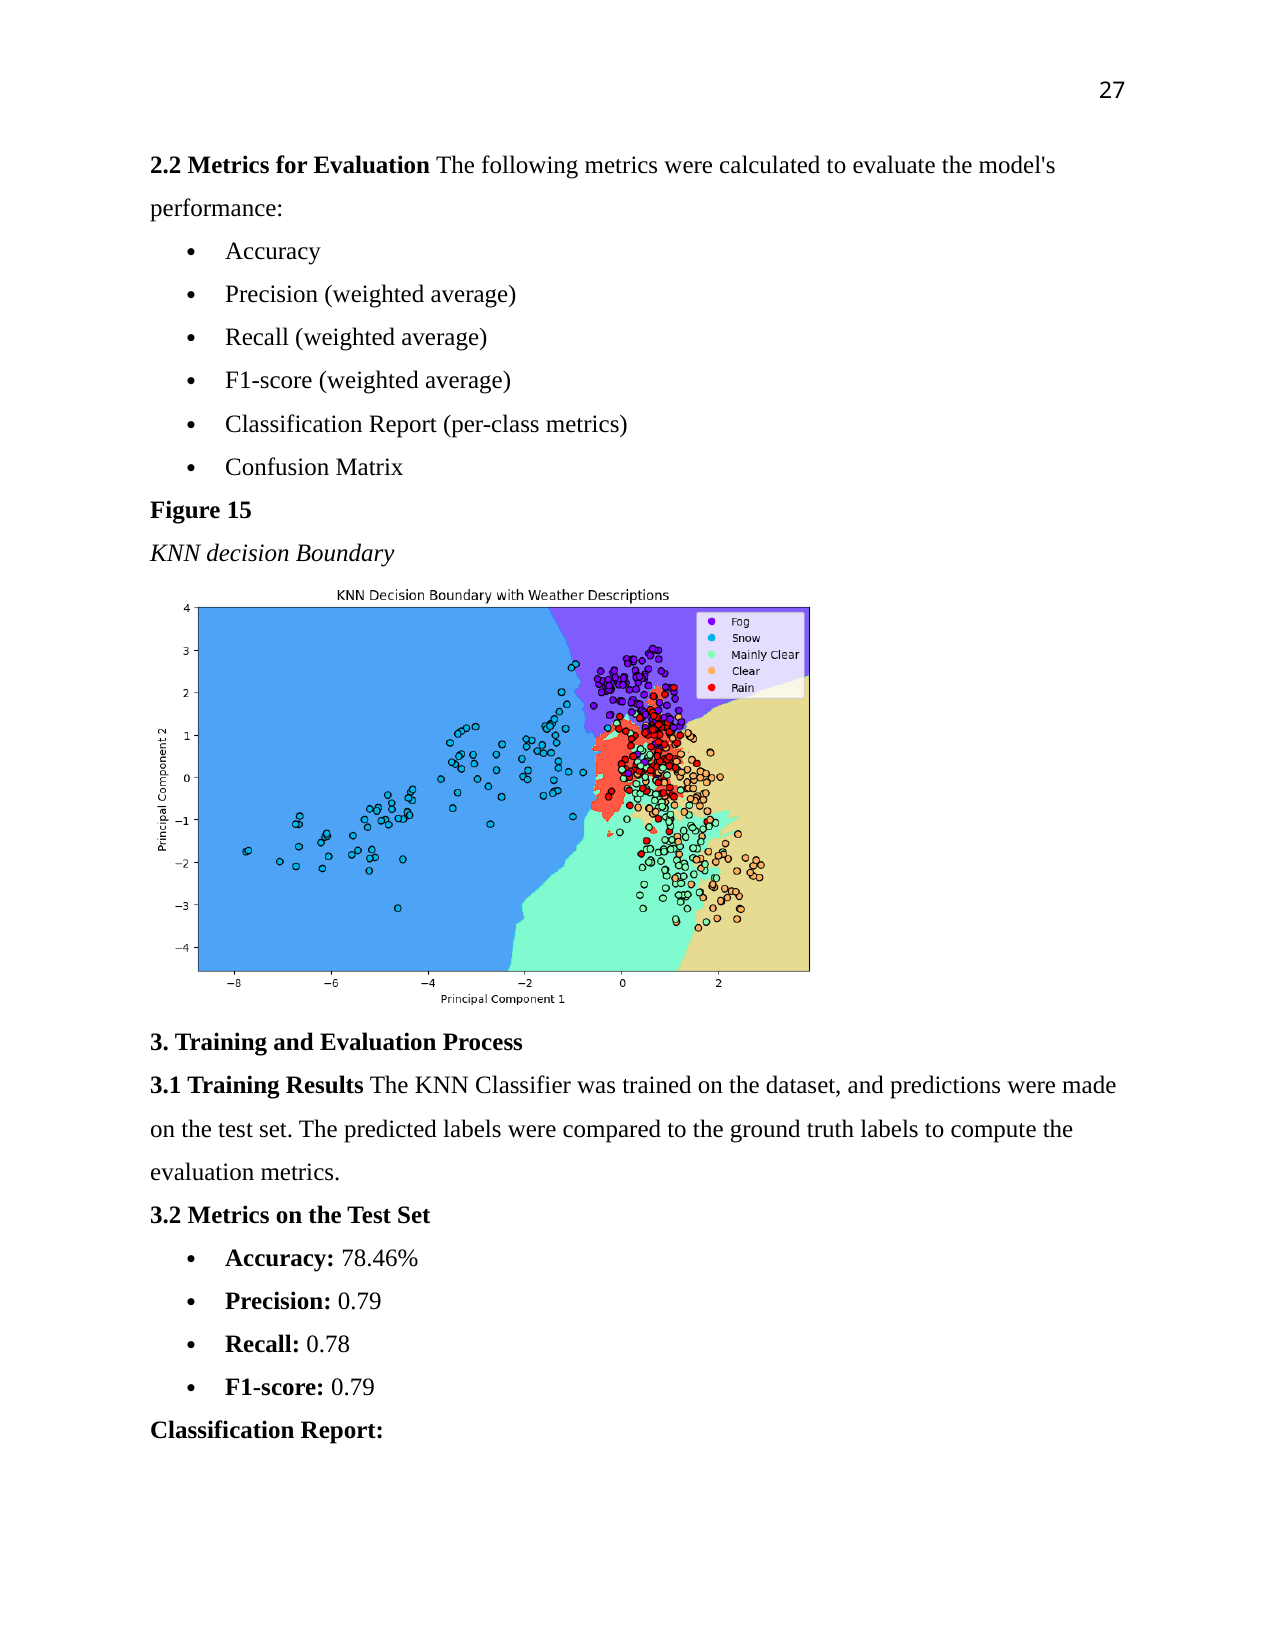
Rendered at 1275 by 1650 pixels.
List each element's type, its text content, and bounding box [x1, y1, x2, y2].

list Accuracy [187, 236, 1125, 265]
text KNN decision Boundary [150, 538, 1125, 567]
list Classification Report (per-class metrics) [187, 409, 1125, 437]
list Recall (weighted average) [187, 322, 1125, 351]
text 2.2 Metrics for Evaluation The following metrics were calculated to evaluate the model's performance: [150, 150, 1125, 222]
text 3.2 Metrics on the Test Set [150, 1200, 1125, 1229]
list Precision: 0.79 [187, 1286, 1125, 1315]
list Confusion Matrix [187, 452, 1125, 481]
text 3.1 Training Results The KNN Classifier was trained on the dataset, and predictions were made on the test set. The predicted labels were compared to the ground truth labels to compute the evaluation metrics. [150, 1071, 1125, 1186]
list F1-score: 0.79 [187, 1372, 1125, 1401]
list Recall: 0.78 [187, 1329, 1125, 1358]
list Precision (weighted average) [187, 279, 1125, 308]
text Figure 15 [150, 495, 1125, 524]
text Classification Report: [150, 1416, 1125, 1444]
list F1-score (weighted average) [187, 366, 1125, 394]
list Accuracy: 78.46% [187, 1243, 1125, 1272]
text 3. Training and Evaluation Process [150, 1027, 1125, 1056]
picture [150, 581, 815, 1012]
